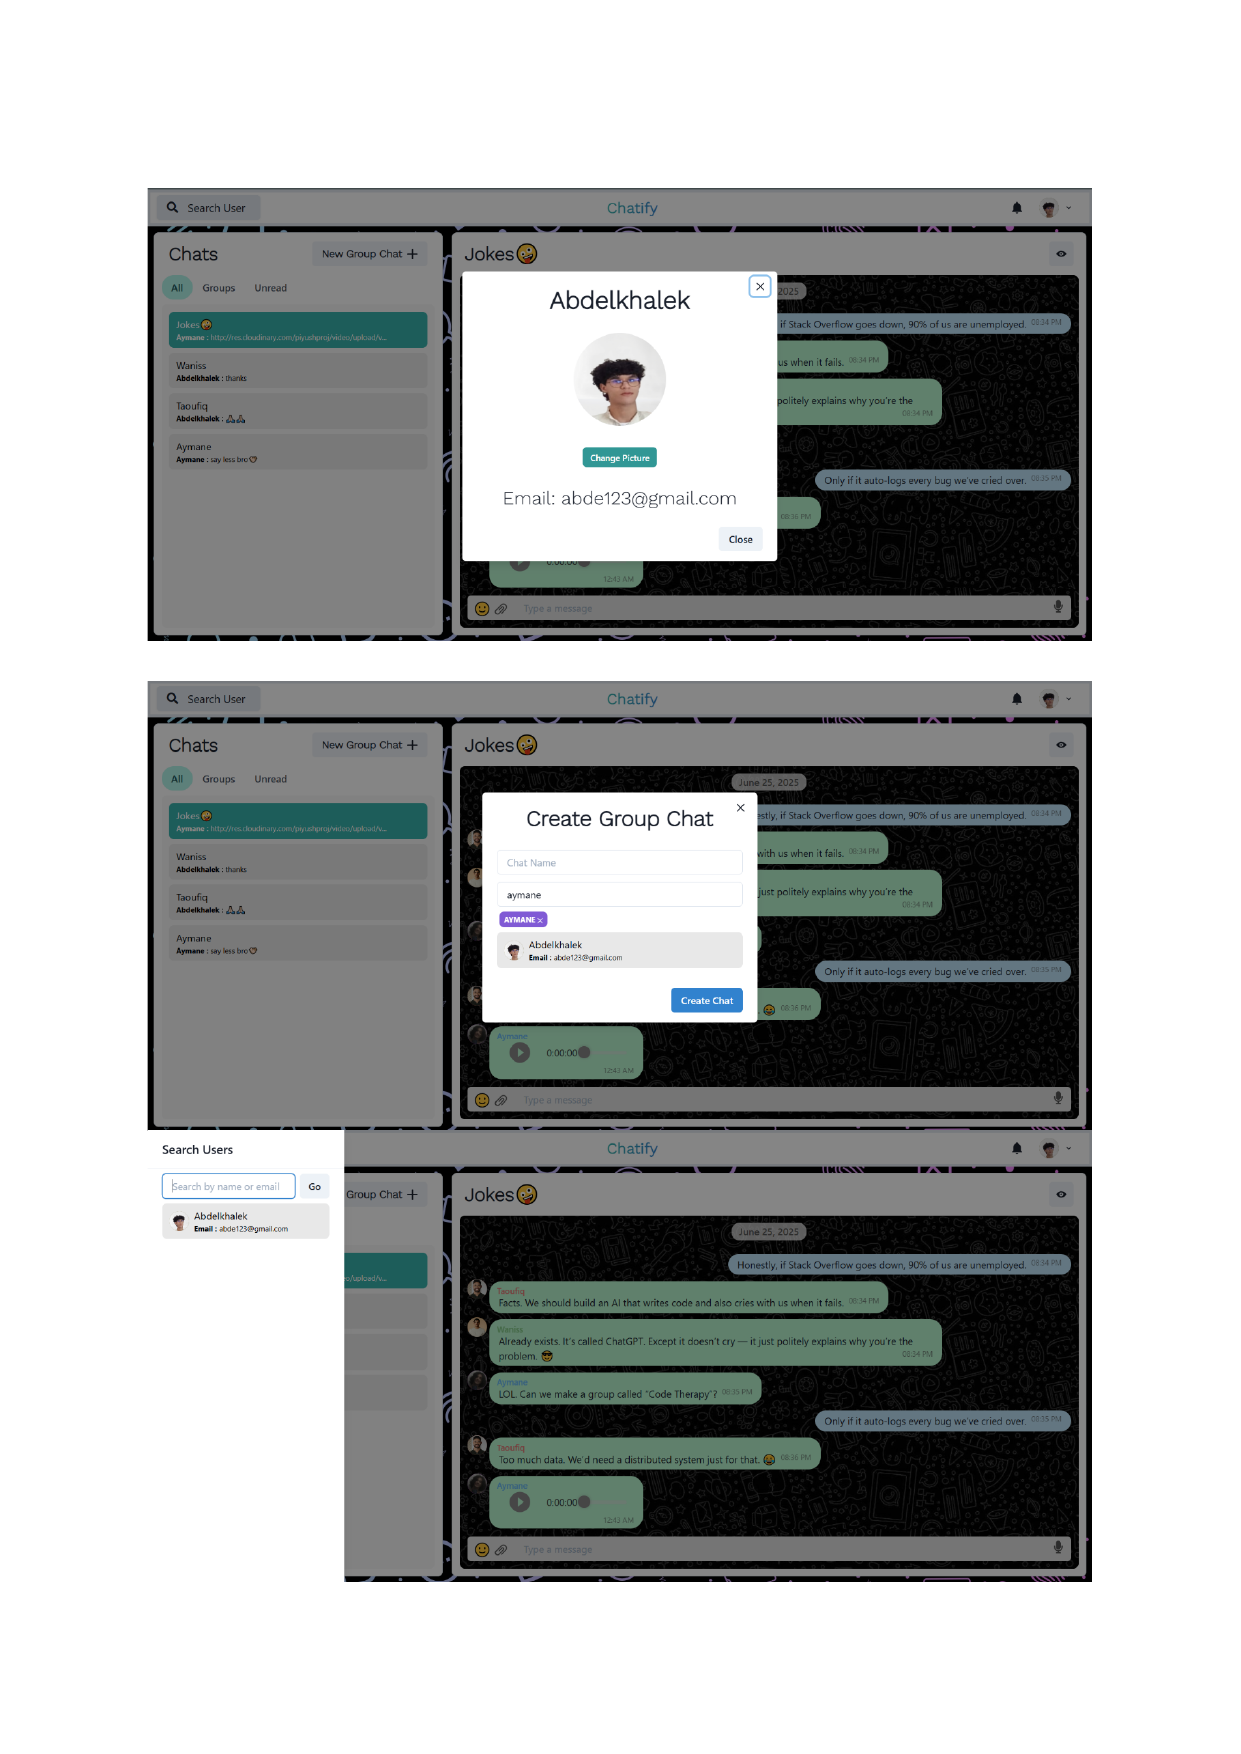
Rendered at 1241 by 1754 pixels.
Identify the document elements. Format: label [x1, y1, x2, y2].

picture [147, 188, 1092, 641]
picture [147, 681, 1092, 1582]
